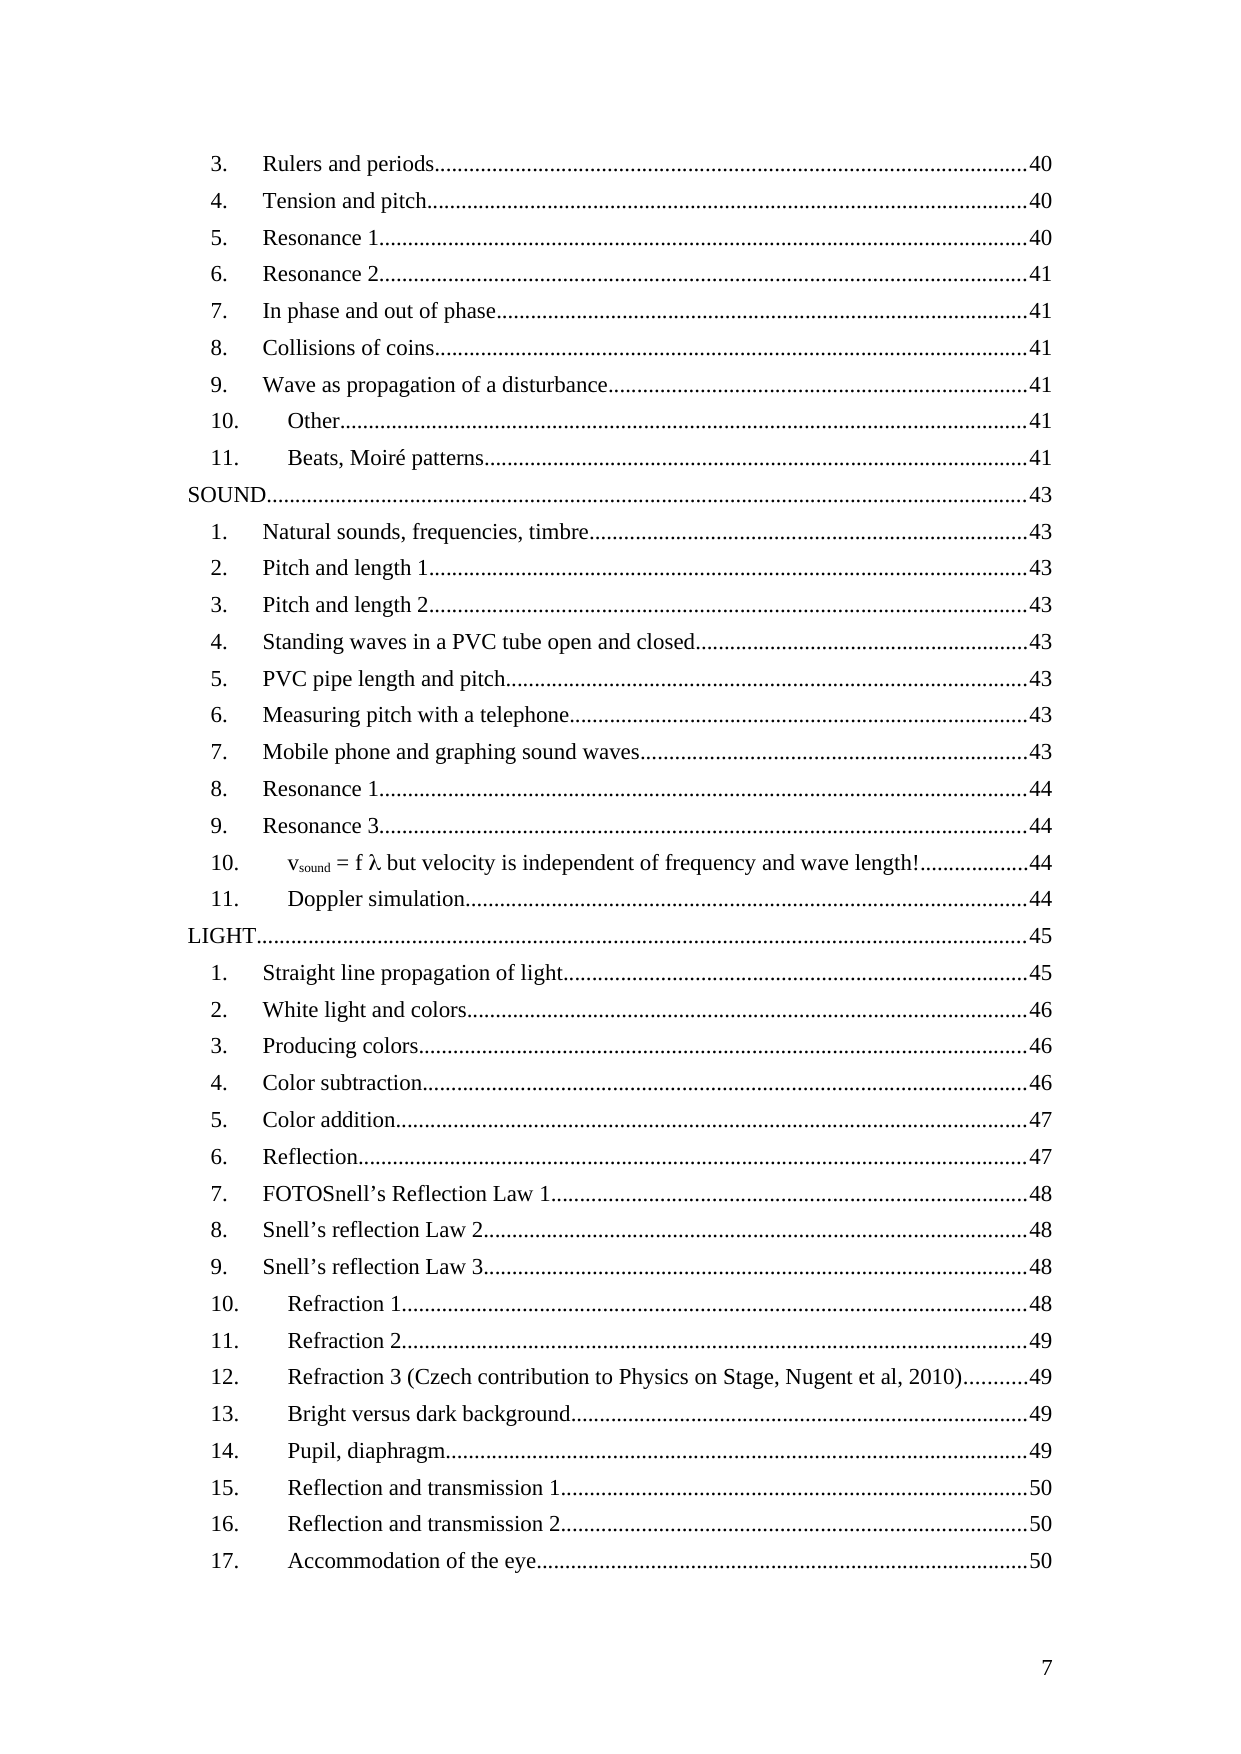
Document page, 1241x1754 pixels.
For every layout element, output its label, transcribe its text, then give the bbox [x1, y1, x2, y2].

text 6. Reflection 47 [210, 1143, 1053, 1169]
text 1. Natural sounds, frequencies, timbre 43 [210, 518, 1053, 544]
text 7. Mobile phone and graphing sound waves 43 [210, 738, 1053, 765]
text 8. Resonance 1 44 [210, 775, 1053, 801]
text 4. Color subtraction 46 [210, 1069, 1053, 1096]
text 5. PVC pipe length and pitch 43 [210, 665, 1053, 691]
text 9. Resonance 3 44 [210, 812, 1053, 838]
text 4. Standing waves in a PVC tube open and closed 43 [210, 628, 1053, 654]
text 7. FOTOSnell’s Reflection Law 1 48 [210, 1179, 1053, 1206]
text 7. In phase and out of phase 41 [210, 297, 1053, 323]
text 11. Refraction 2 49 [210, 1327, 1053, 1353]
text 4. Tension and pitch 40 [210, 187, 1053, 213]
text 3. Producing colors 46 [210, 1032, 1053, 1059]
text 1. Straight line propagation of light 45 [210, 959, 1053, 985]
text 5. Resonance 1 40 [210, 223, 1053, 250]
text 3. Pitch and length 2 43 [210, 591, 1053, 618]
text 10. Refraction 1 48 [210, 1290, 1053, 1316]
text 2. White light and colors 46 [210, 996, 1053, 1022]
text 9. Wave as propagation of a disturbance 41 [210, 371, 1053, 397]
text 10. Other 41 [210, 407, 1053, 434]
text SOUND 43 [187, 481, 1053, 507]
text 8. Collisions of coins 41 [210, 334, 1053, 360]
text 15. Reflection and transmission 1 50 [210, 1474, 1053, 1500]
text 11. Doppler simulation 44 [210, 885, 1053, 912]
text 14. Pupil, diaphragm 49 [210, 1437, 1053, 1463]
text LIGHT 45 [187, 922, 1053, 948]
text 3. Rulers and periods 40 [210, 150, 1053, 176]
text 2. Pitch and length 1 43 [210, 554, 1053, 581]
text 6. Measuring pitch with a telephone 43 [210, 702, 1053, 728]
text 10. vsound = f but velocity is independent of frequency and wave length! 44 [210, 849, 1053, 875]
text 12. Refraction 3 (Czech contribution to Physics on Stage, Nugent et al, 2010) 49 [210, 1363, 1053, 1390]
text 16. Reflection and transmission 2 50 [210, 1511, 1053, 1537]
text 9. Snell’s reflection Law 3 48 [210, 1253, 1053, 1279]
text 13. Bright versus dark background 49 [210, 1400, 1053, 1427]
text 5. Color addition 47 [210, 1106, 1053, 1132]
text 8. Snell’s reflection Law 2 48 [210, 1216, 1053, 1243]
text 11. Beats, Moiré patterns 41 [210, 444, 1053, 471]
text 6. Resonance 2 41 [210, 260, 1053, 287]
text 17. Accommodation of the eye 50 [210, 1547, 1053, 1574]
